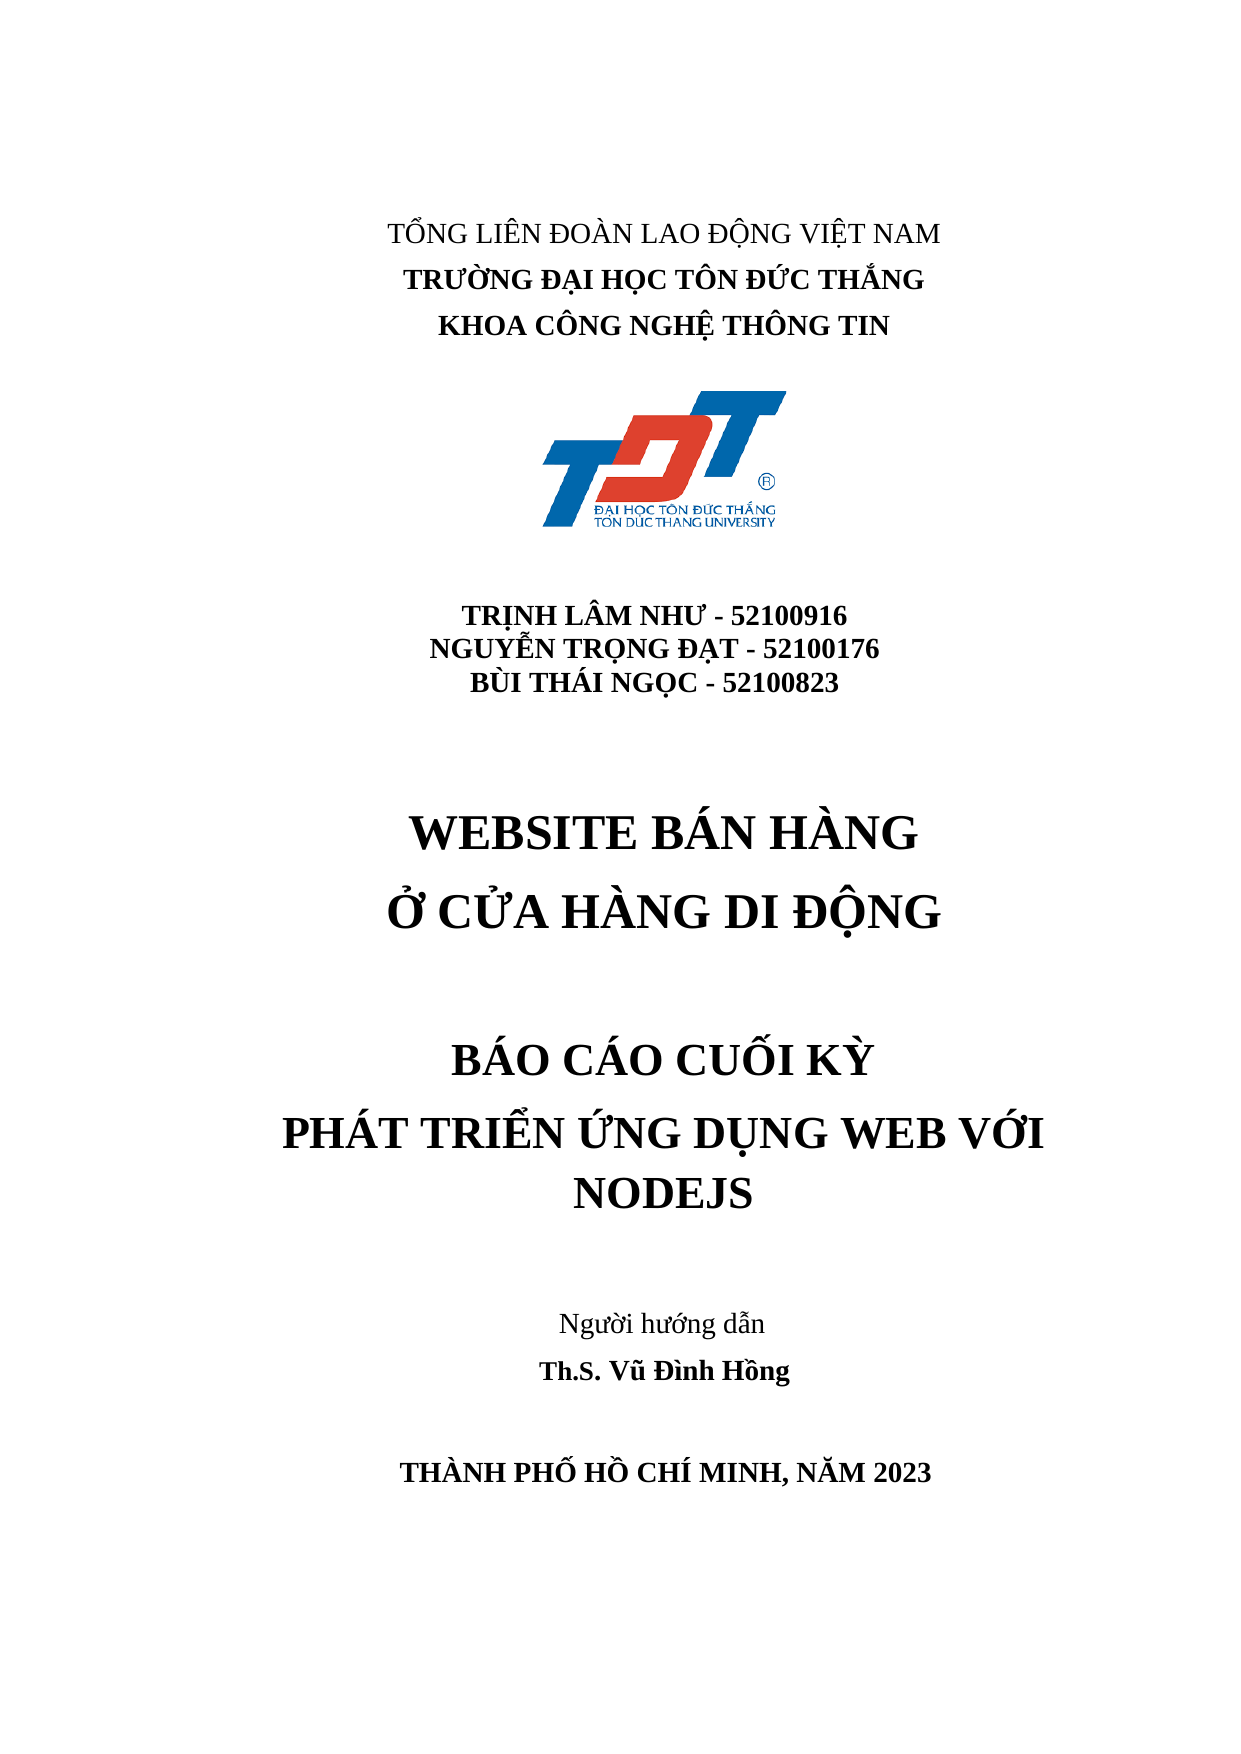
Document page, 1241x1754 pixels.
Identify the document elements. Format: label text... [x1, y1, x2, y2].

text BÙI THÁI NGỌC - 52100823 [192, 665, 1117, 698]
text THÀNH PHỐ HỒ CHÍ MINH, NĂM 2023 [209, 1455, 1122, 1488]
text Th.S. Vũ Đình Hồng [207, 1353, 1122, 1386]
text Người hướng dẫn [207, 1307, 1117, 1340]
text TRƯỜNG ĐẠI HỌC TÔN ĐỨC THẮNG [263, 262, 1065, 296]
text BÁO CÁO CUỐI KỲ [253, 1032, 1074, 1085]
text TỔNG LIÊN ĐOÀN LAO ĐỘNG VIỆT NAM [263, 216, 1065, 250]
text KHOA CÔNG NGHỆ THÔNG TIN [263, 308, 1065, 342]
text WEBSITE BÁN HÀNG [263, 803, 1065, 861]
picture [542, 391, 787, 527]
text NGUYỄN TRỌNG ĐẠT - 52100176 [192, 631, 1117, 665]
text PHÁT TRIỂN ỨNG DỤNG WEB VỚI NODEJS [253, 1106, 1074, 1219]
text Ở CỬA HÀNG DI ĐỘNG [263, 882, 1065, 939]
text TRỊNH LÂM NHƯ - 52100916 [192, 598, 1117, 631]
